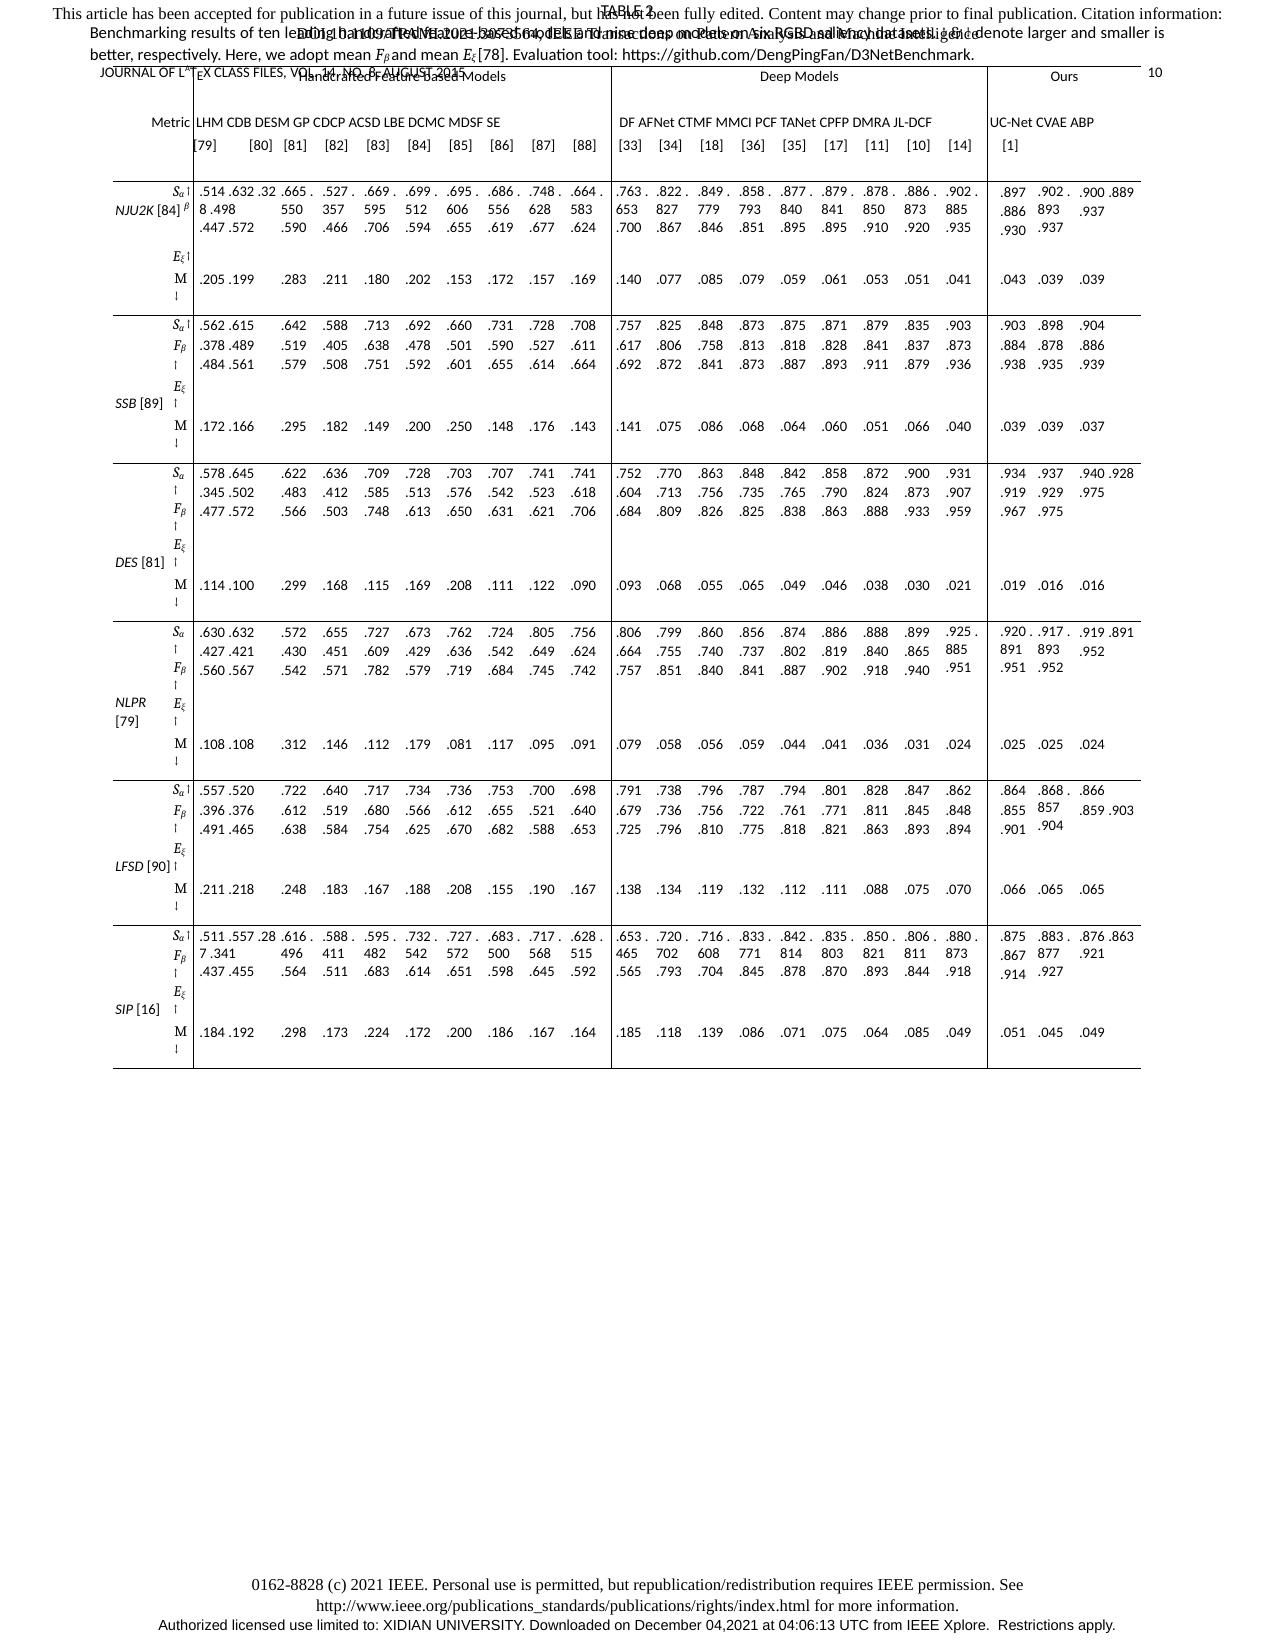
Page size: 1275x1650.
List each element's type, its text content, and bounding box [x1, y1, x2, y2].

table_header TABLE 2 Benchmarking results of ten leading handcrafted feature-based models and nine deep models on six RGBD saliency datasets. ↑ & ↓ denote larger and smaller is better, respectively. Here, we adopt mean Fβ and mean Eξ [78]. Evaluation tool: https://github.com/DengPingFan/D3NetBenchmark. Fig. 7. E-measure and F-measure curves on six testing datasets (NJU2K, SSB, DES, NLPR, LFSD and SIP). Best viewed on screen. [113, 0, 1164, 1650]
